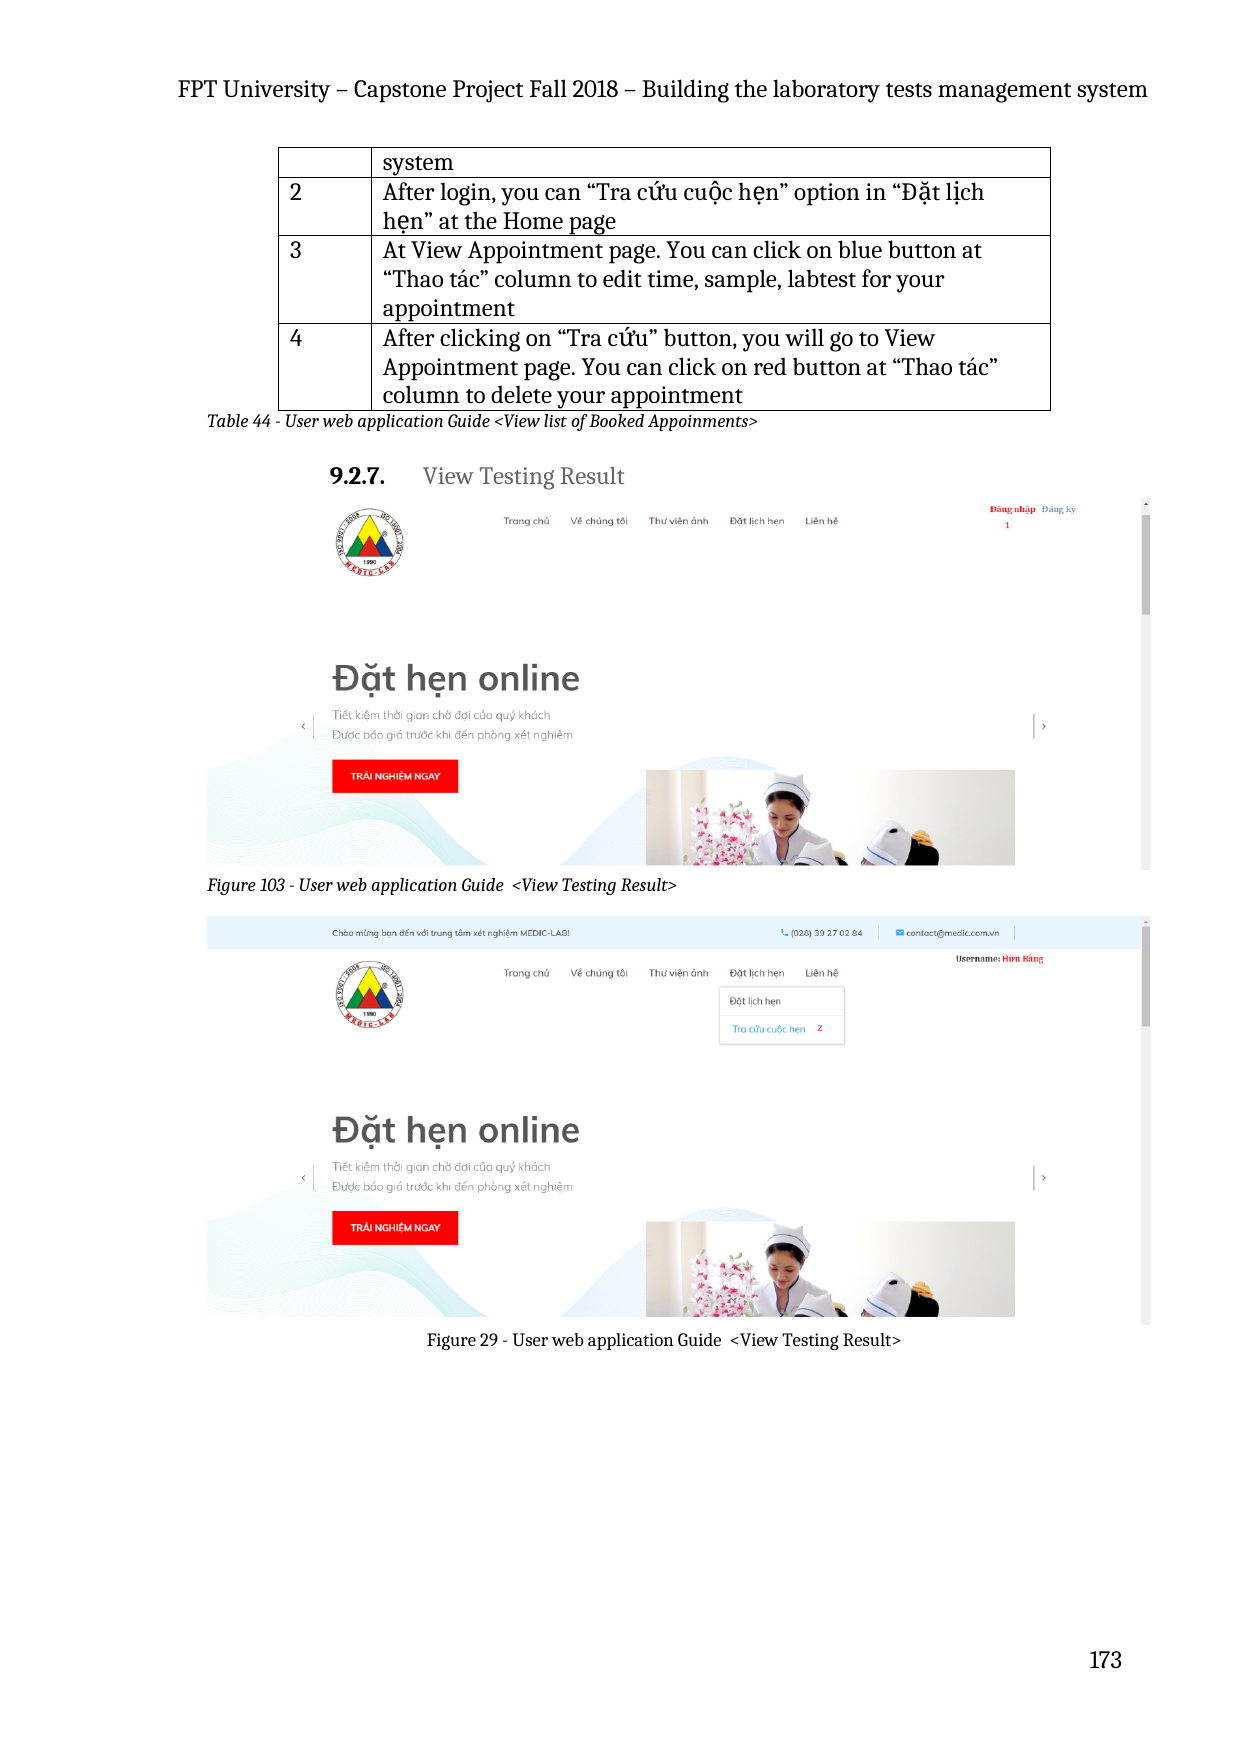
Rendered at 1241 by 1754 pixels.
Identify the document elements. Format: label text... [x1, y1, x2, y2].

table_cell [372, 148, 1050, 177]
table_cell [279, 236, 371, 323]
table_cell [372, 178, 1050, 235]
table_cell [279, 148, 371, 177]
text Figure 29 - User web application Guide <View Testing Result> [207, 1329, 1122, 1351]
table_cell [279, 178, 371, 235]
picture [207, 498, 1151, 870]
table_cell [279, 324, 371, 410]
picture [207, 916, 1151, 1325]
subtitle View Testing Result [385, 462, 1114, 490]
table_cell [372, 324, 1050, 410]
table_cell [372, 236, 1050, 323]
